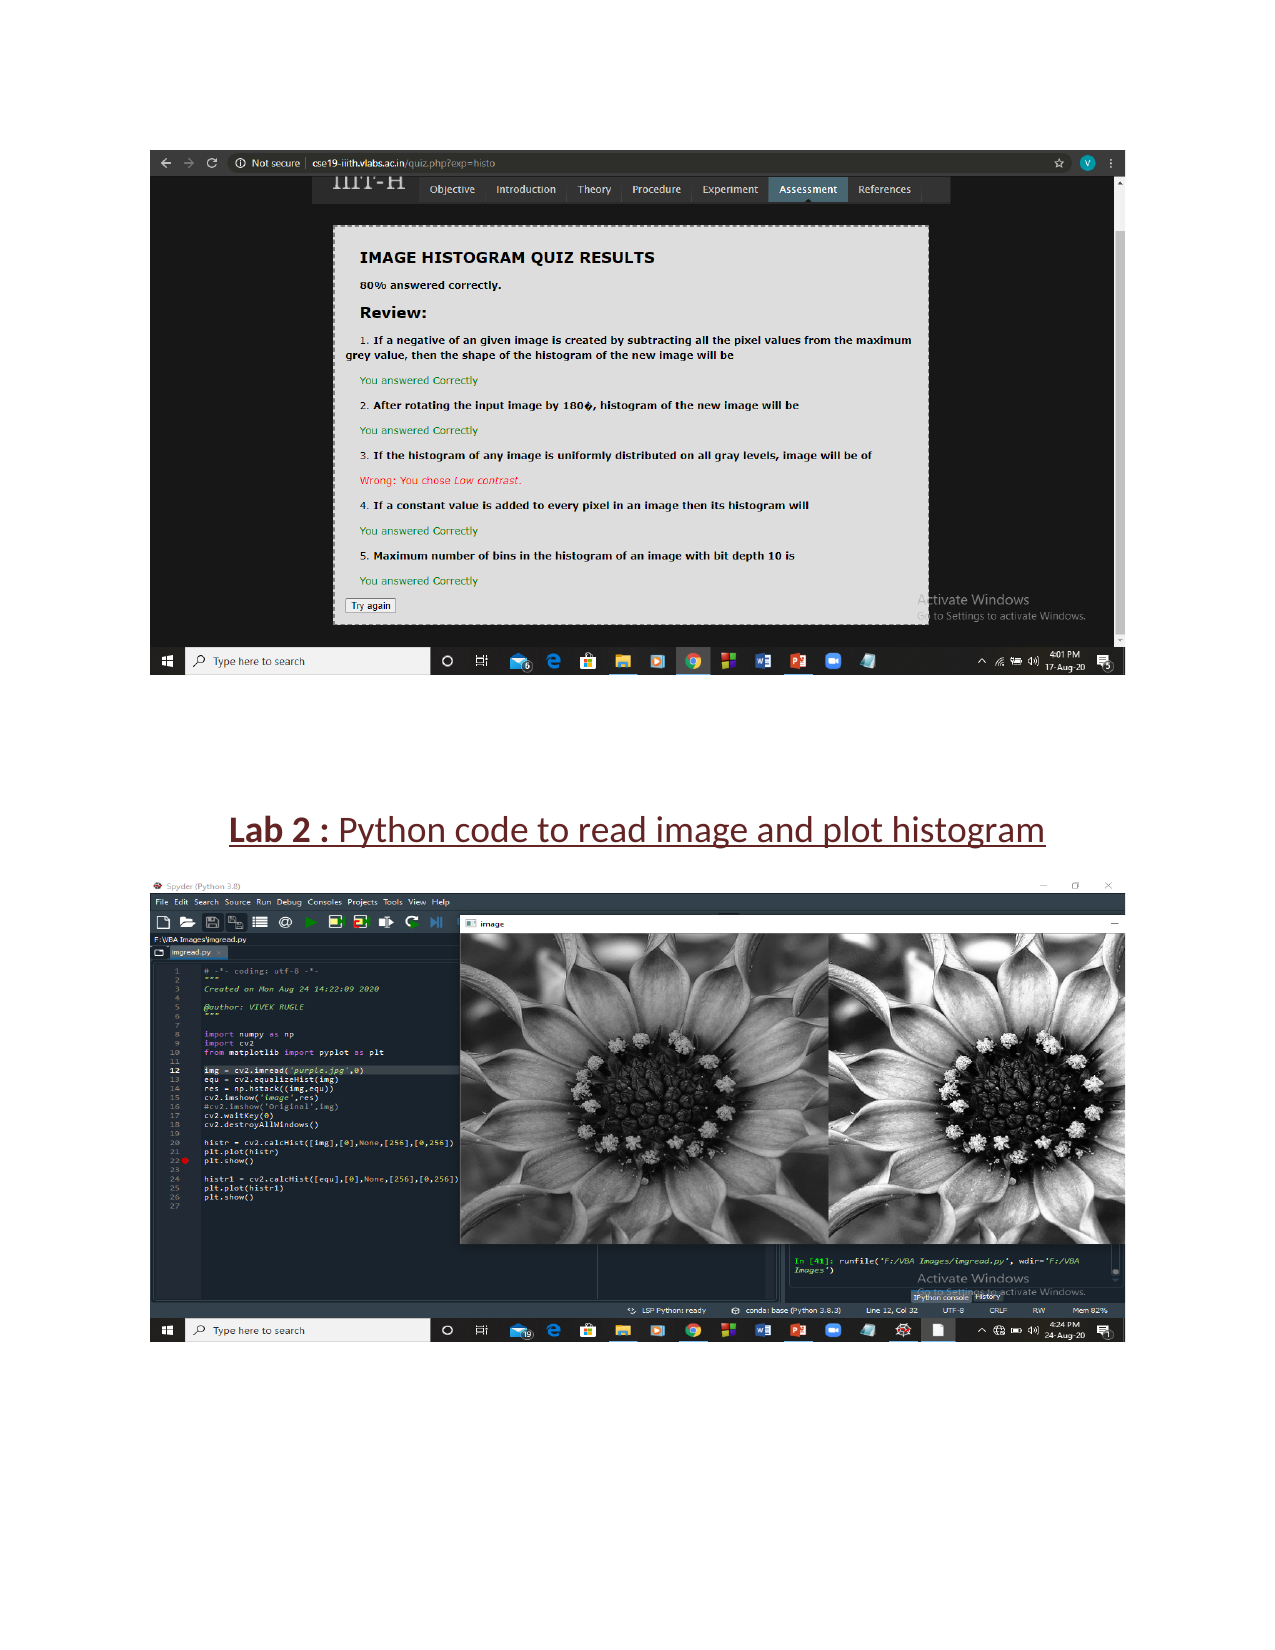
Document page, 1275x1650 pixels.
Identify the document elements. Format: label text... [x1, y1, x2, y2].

picture [150, 150, 1125, 675]
picture [150, 879, 1125, 1342]
text Lab 2 : Python code to read image and plot histogram [150, 806, 1125, 851]
